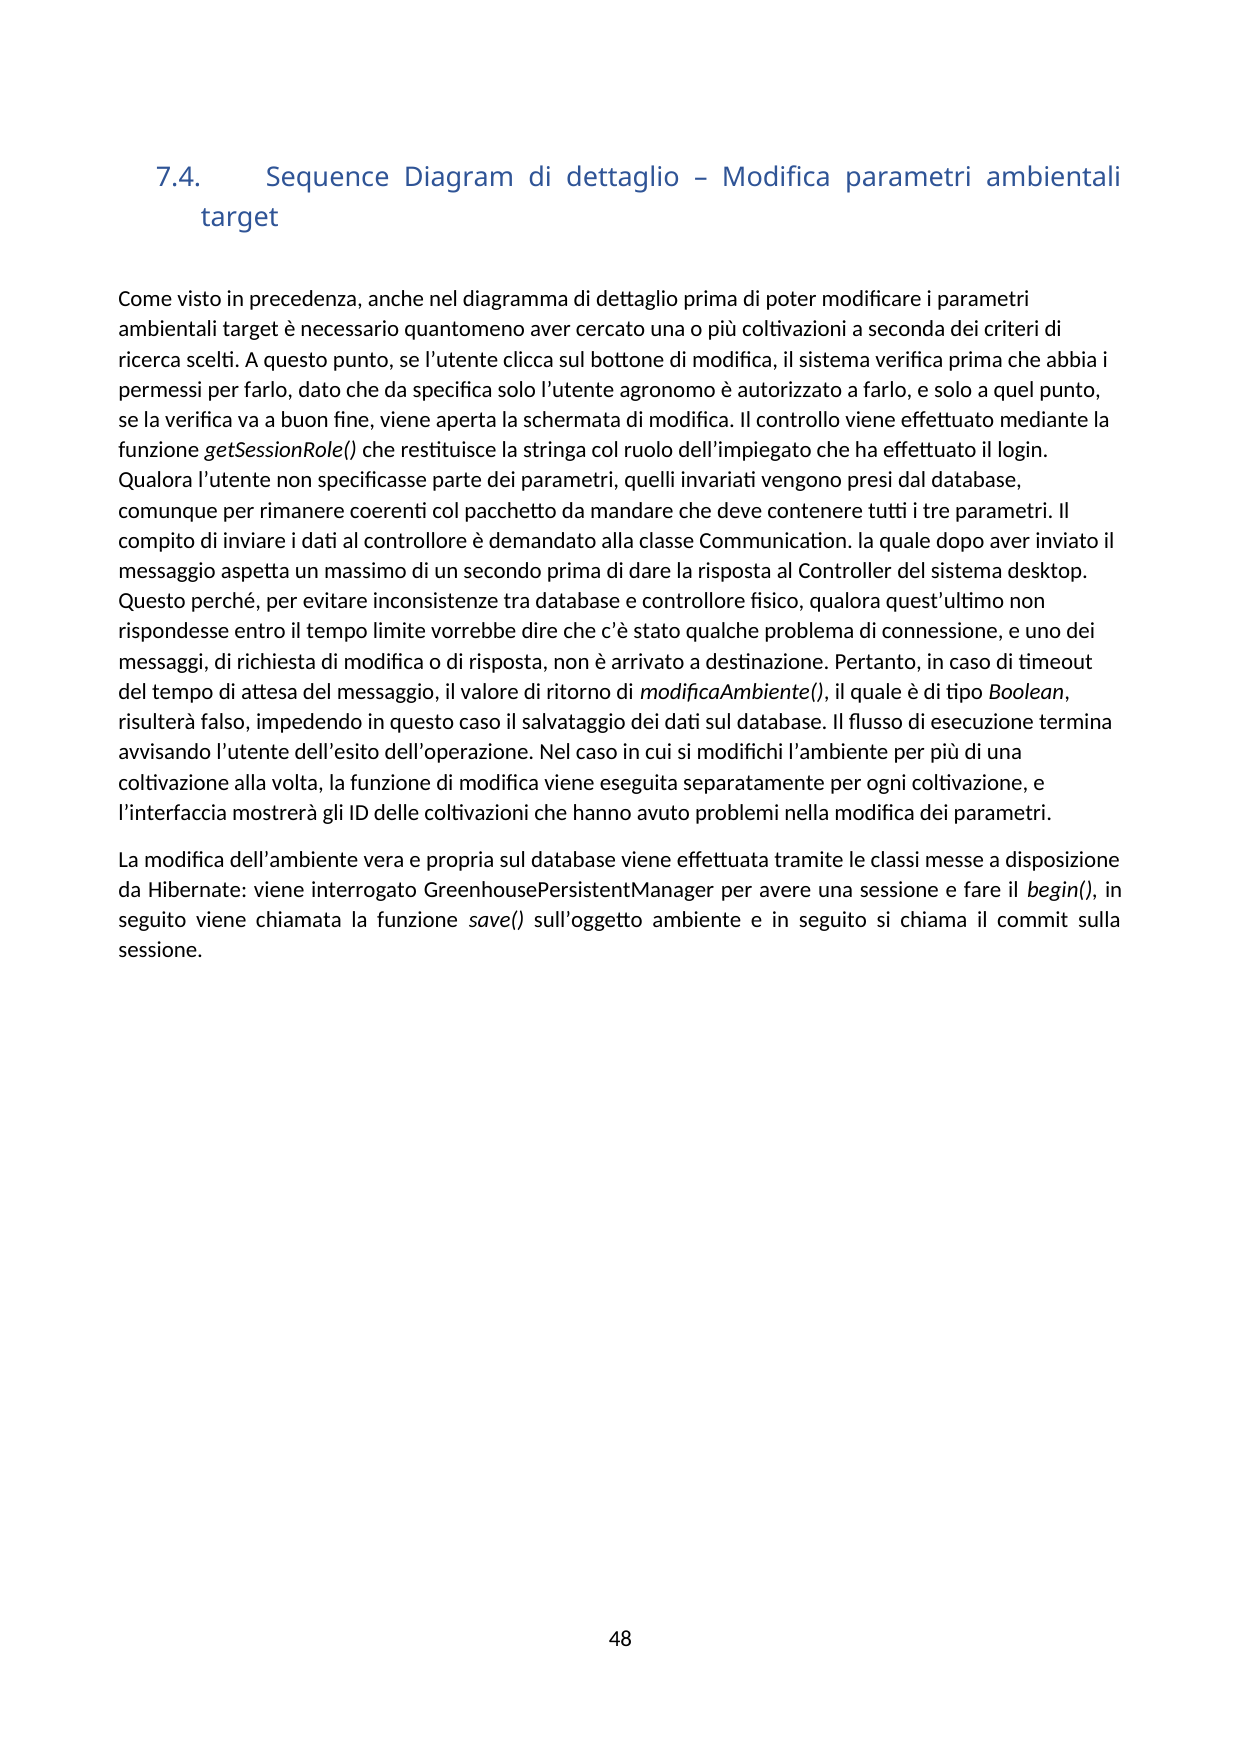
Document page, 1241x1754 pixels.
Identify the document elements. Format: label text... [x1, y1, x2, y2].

subtitle Sequence Diagram di dettaglio – Modifica parametri ambientali target [156, 158, 1122, 234]
text La modifica dell’ambiente vera e propria sul database viene effettuata tramite le classi messe a disposizione da Hibernate: viene interrogato GreenhousePersistentManager per avere una sessione e fare il begin(), in seguito viene chiamata la funzione save() sull’oggetto ambiente e in seguito si chiama il commit sulla sessione. [118, 845, 1122, 963]
text Come visto in precedenza, anche nel diagramma di dettaglio prima di poter modificare i parametri ambientali target è necessario quantomeno aver cercato una o più coltivazioni a seconda dei criteri di ricerca scelti. A questo punto, se l’utente clicca sul bottone di modifica, il sistema verifica prima che abbia i permessi per farlo, dato che da specifica solo l’utente agronomo è autorizzato a farlo, e solo a quel punto, se la verifica va a buon fine, viene aperta la schermata di modifica. Il controllo viene effettuato mediante la funzione getSessionRole() che restituisce la stringa col ruolo dell’impiegato che ha effettuato il login. Qualora l’utente non specificasse parte dei parametri, quelli invariati vengono presi dal database, comunque per rimanere coerenti col pacchetto da mandare che deve contenere tutti i tre parametri. Il compito di inviare i dati al controllore è demandato alla classe Communication. la quale dopo aver inviato il messaggio aspetta un massimo di un secondo prima di dare la risposta al Controller del sistema desktop. Questo perché, per evitare inconsistenze tra database e controllore fisico, qualora quest’ultimo non rispondesse entro il tempo limite vorrebbe dire che c’è stato qualche problema di connessione, e uno dei messaggi, di richiesta di modifica o di risposta, non è arrivato a destinazione. Pertanto, in caso di timeout del tempo di attesa del messaggio, il valore di ritorno di modificaAmbiente(), il quale è di tipo Boolean, risulterà falso, impedendo in questo caso il salvataggio dei dati sul database. Il flusso di esecuzione termina avvisando l’utente dell’esito dell’operazione. Nel caso in cui si modifichi l’ambiente per più di una coltivazione alla volta, la funzione di modifica viene eseguita separatamente per ogni coltivazione, e l’interfaccia mostrerà gli ID delle coltivazioni che hanno avuto problemi nella modifica dei parametri. [118, 284, 1122, 826]
